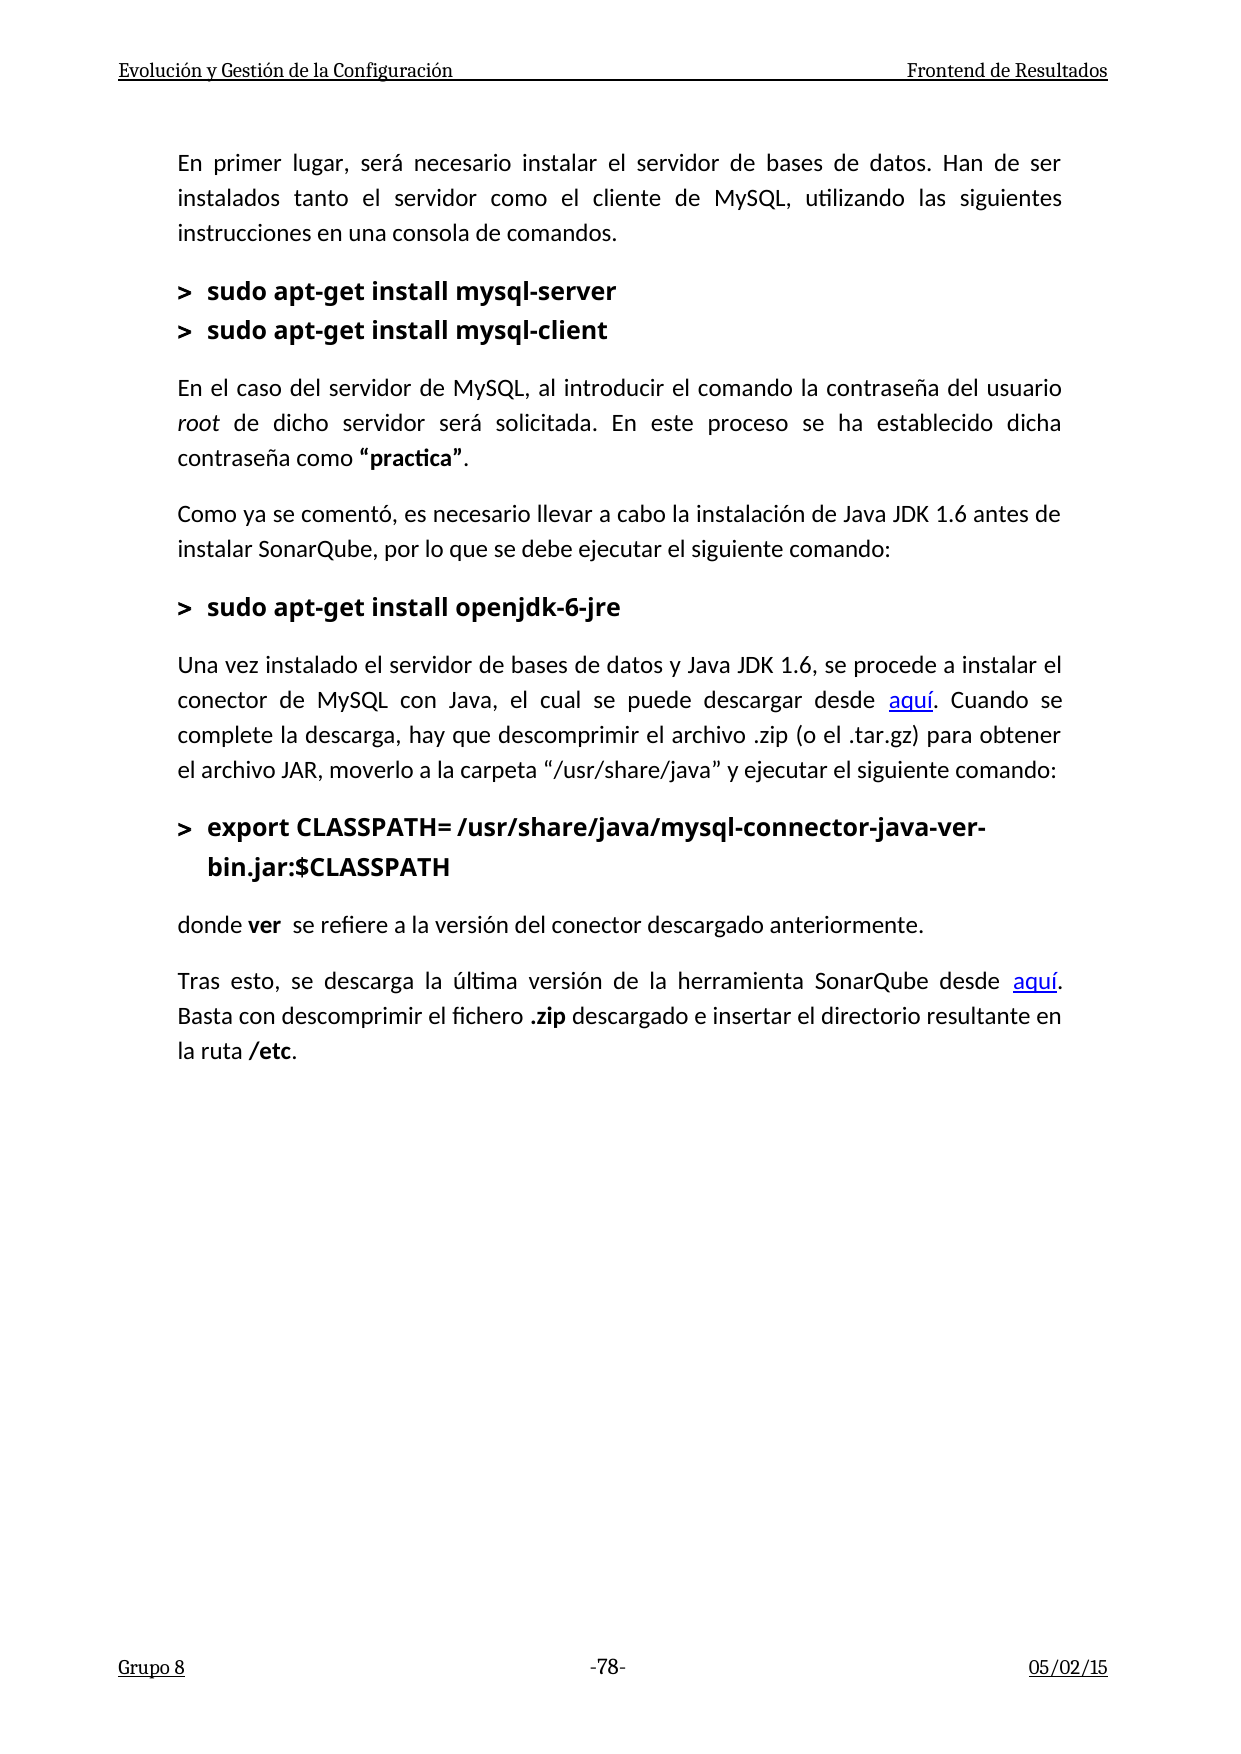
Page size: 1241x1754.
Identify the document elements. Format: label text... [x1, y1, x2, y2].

text En primer lugar, será necesario instalar el servidor de bases de datos. Han de ser instalados tanto el servidor como el cliente de MySQL, utilizando las siguientes instrucciones en una consola de comandos. [177, 148, 1063, 248]
text donde ver se refiere a la versión del conector descargado anteriormente. [177, 909, 1063, 940]
text Una vez instalado el servidor de bases de datos y Java JDK 1.6, se procede a instalar el conector de MySQL con Java, el cual se puede descargar desde aquí. Cuando se complete la descarga, hay que descomprimir el archivo .zip (o el .tar.gz) para obtener el archivo JAR, moverlo a la carpeta “/usr/share/java” y ejecutar el siguiente comando: [177, 649, 1063, 785]
text Como ya se comentó, es necesario llevar a cabo la instalación de Java JDK 1.6 antes de instalar SonarQube, por lo que se debe ejecutar el siguiente comando: [177, 498, 1063, 564]
text Tras esto, se descarga la última versión de la herramienta SonarQube desde aquí. Basta con descomprimir el fichero .zip descargado e insertar el directorio resultante en la ruta /etc. [177, 965, 1063, 1066]
list export CLASSPATH= /usr/share/java/mysql-connector-java-ver-bin.jar:$CLASSPATH [177, 810, 1063, 883]
text En el caso del servidor de MySQL, al introducir el comando la contraseña del usuario root de dicho servidor será solicitada. En este proceso se ha establecido dicha contraseña como “practica”. [177, 373, 1063, 473]
list sudo apt-get install mysql-client [177, 313, 1063, 347]
list sudo apt-get install openjdk-6-jre [177, 589, 1063, 623]
list sudo apt-get install mysql-server [177, 273, 1063, 307]
